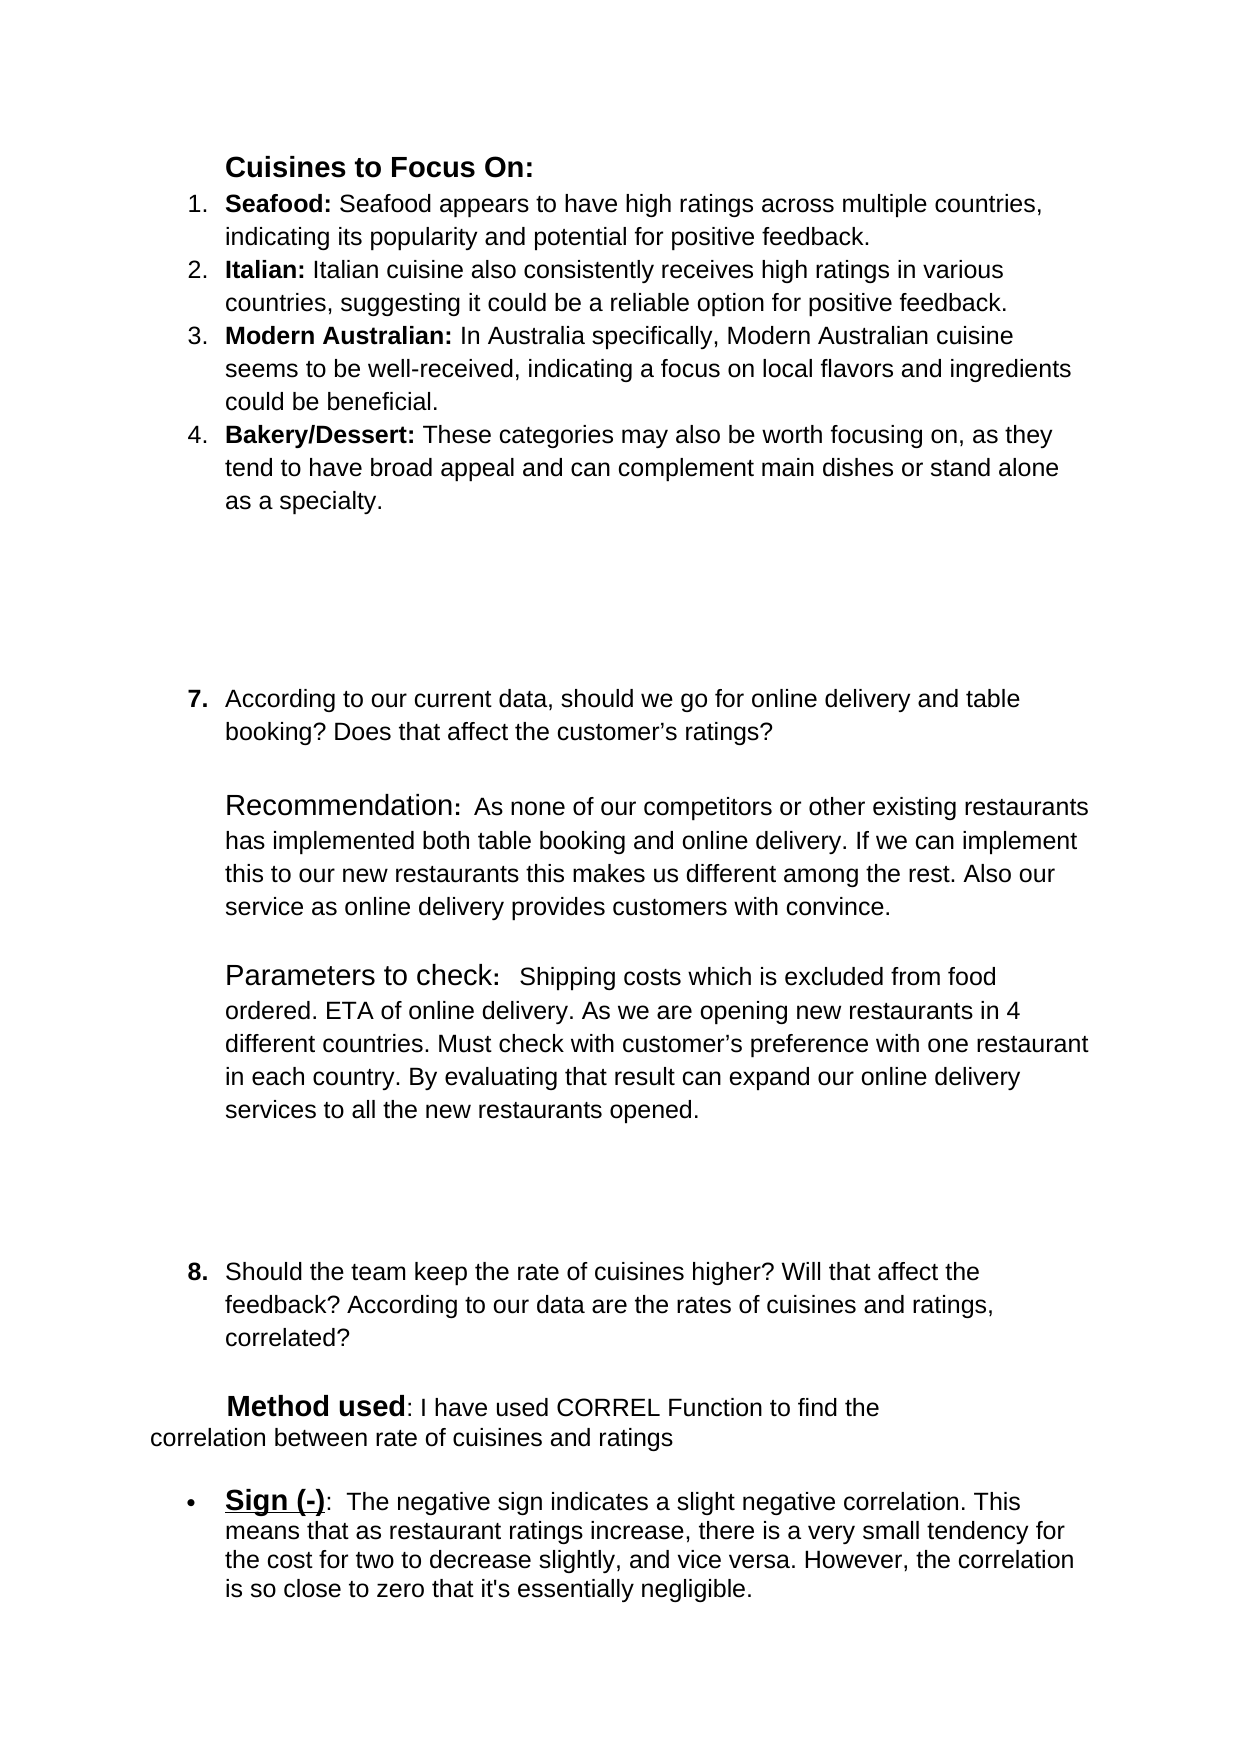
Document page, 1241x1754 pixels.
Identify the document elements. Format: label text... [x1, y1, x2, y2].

text Cuisines to Focus On: [225, 150, 1090, 183]
list According to our current data, should we go for online delivery and table booking? Does that affect the customer’s ratings? [187, 684, 1090, 746]
list Should the team keep the rate of cuisines higher? Will that affect the feedback? According to our data are the rates of cuisines and ratings, correlated? [187, 1257, 1090, 1352]
text Method used: I have used CORREL Function to find the correlation between rate of cuisines and ratings [150, 1389, 1090, 1451]
list Sign (-): The negative sign indicates a slight negative correlation. This means that as restaurant ratings increase, there is a very small tendency for the cost for two to decrease slightly, and vice versa. However, the correlation is so close to zero that it's essentially negligible. [187, 1483, 1090, 1602]
list Modern Australian: In Australia specifically, Modern Australian cuisine seems to be well-received, indicating a focus on local flavors and ingredients could be beneficial. [187, 321, 1090, 415]
text Parameters to check: Shipping costs which is excluded from food ordered. ETA of online delivery. As we are opening new restaurants in 4 different countries. Must check with customer’s preference with one restaurant in each country. By evaluating that result can expand our online delivery services to all the new restaurants opened. [225, 958, 1090, 1124]
list Bakery/Dessert: These categories may also be worth focusing on, as they tend to have broad appeal and can complement main dishes or stand alone as a specialty. [187, 420, 1090, 514]
list Seafood: Seafood appears to have high ratings across multiple countries, indicating its popularity and potential for positive feedback. [187, 188, 1090, 250]
list Italian: Italian cuisine also consistently receives high ratings in various countries, suggesting it could be a reliable option for positive feedback. [187, 254, 1090, 316]
text Recommendation: As none of our competitors or other existing restaurants has implemented both table booking and online delivery. If we can implement this to our new restaurants this makes us different among the rest. Also our service as online delivery provides customers with convince. [225, 788, 1090, 921]
